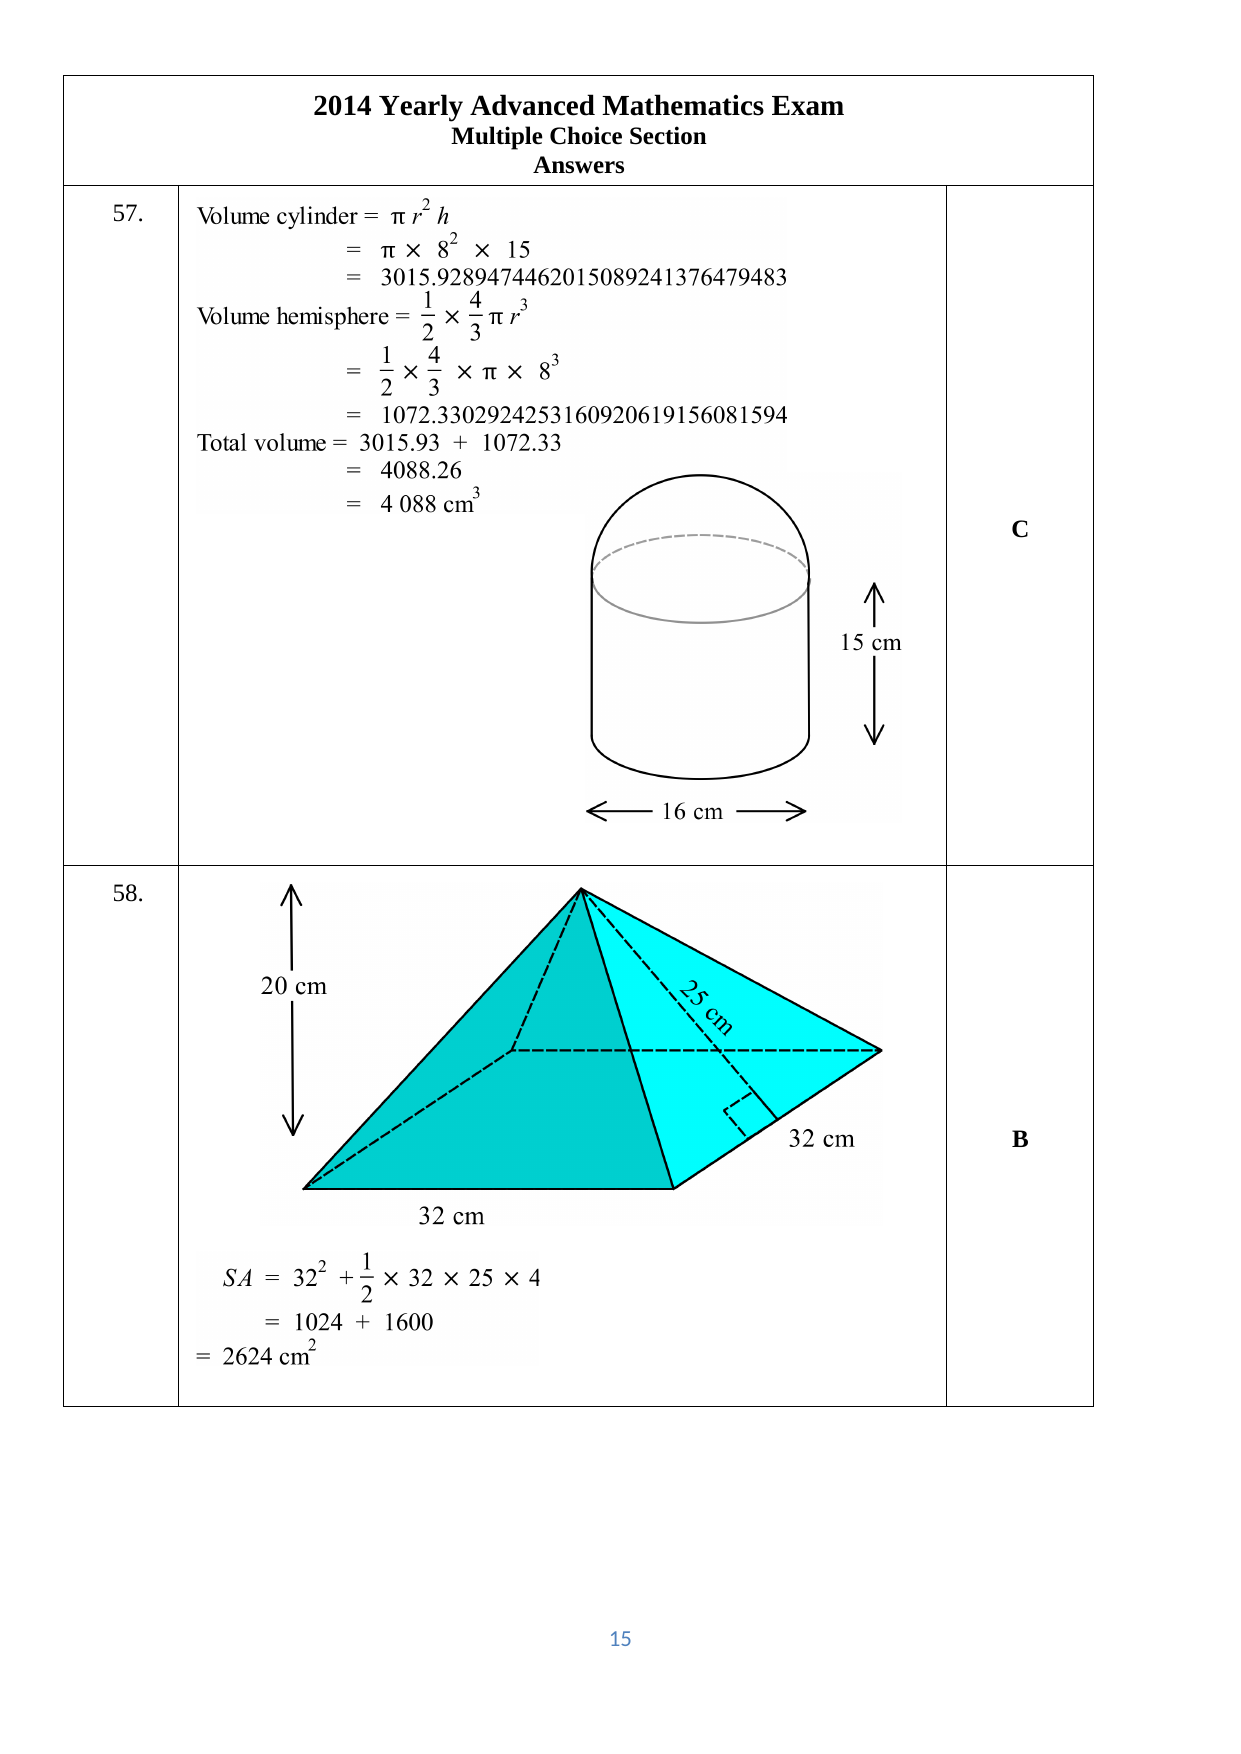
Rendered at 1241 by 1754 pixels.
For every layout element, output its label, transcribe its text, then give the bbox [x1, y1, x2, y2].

picture [195, 1251, 540, 1366]
table_cell [64, 186, 178, 865]
table_cell [179, 866, 946, 1406]
table_header 2014 Yearly Advanced Mathematics Exam Multiple Choice Section Answers [64, 76, 1093, 185]
picture [195, 197, 902, 823]
table_cell [64, 866, 178, 1406]
picture [259, 882, 884, 1226]
table_cell B [947, 866, 1093, 1406]
table_cell C [947, 186, 1093, 865]
table_cell [179, 186, 946, 865]
